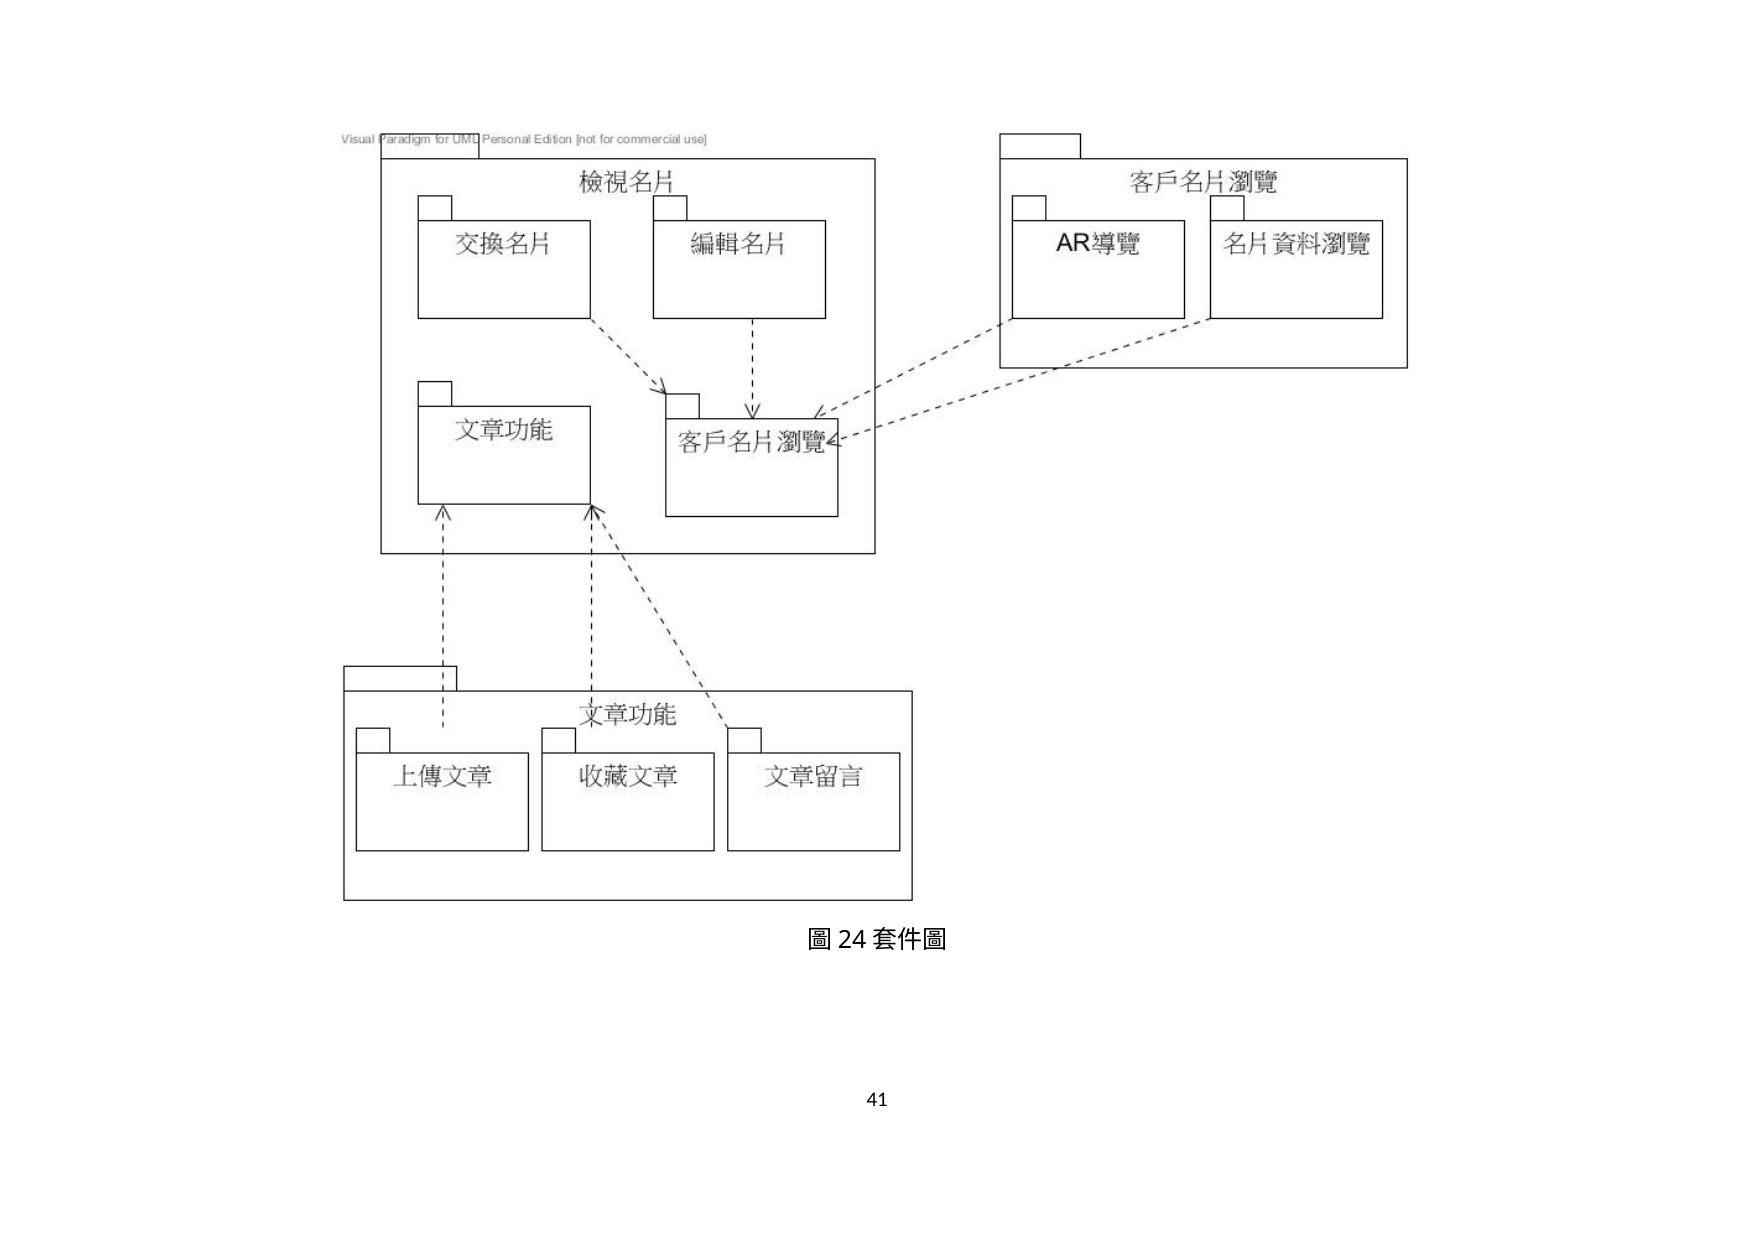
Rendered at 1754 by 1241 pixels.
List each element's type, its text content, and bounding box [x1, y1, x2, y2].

picture [341, 131, 1413, 906]
